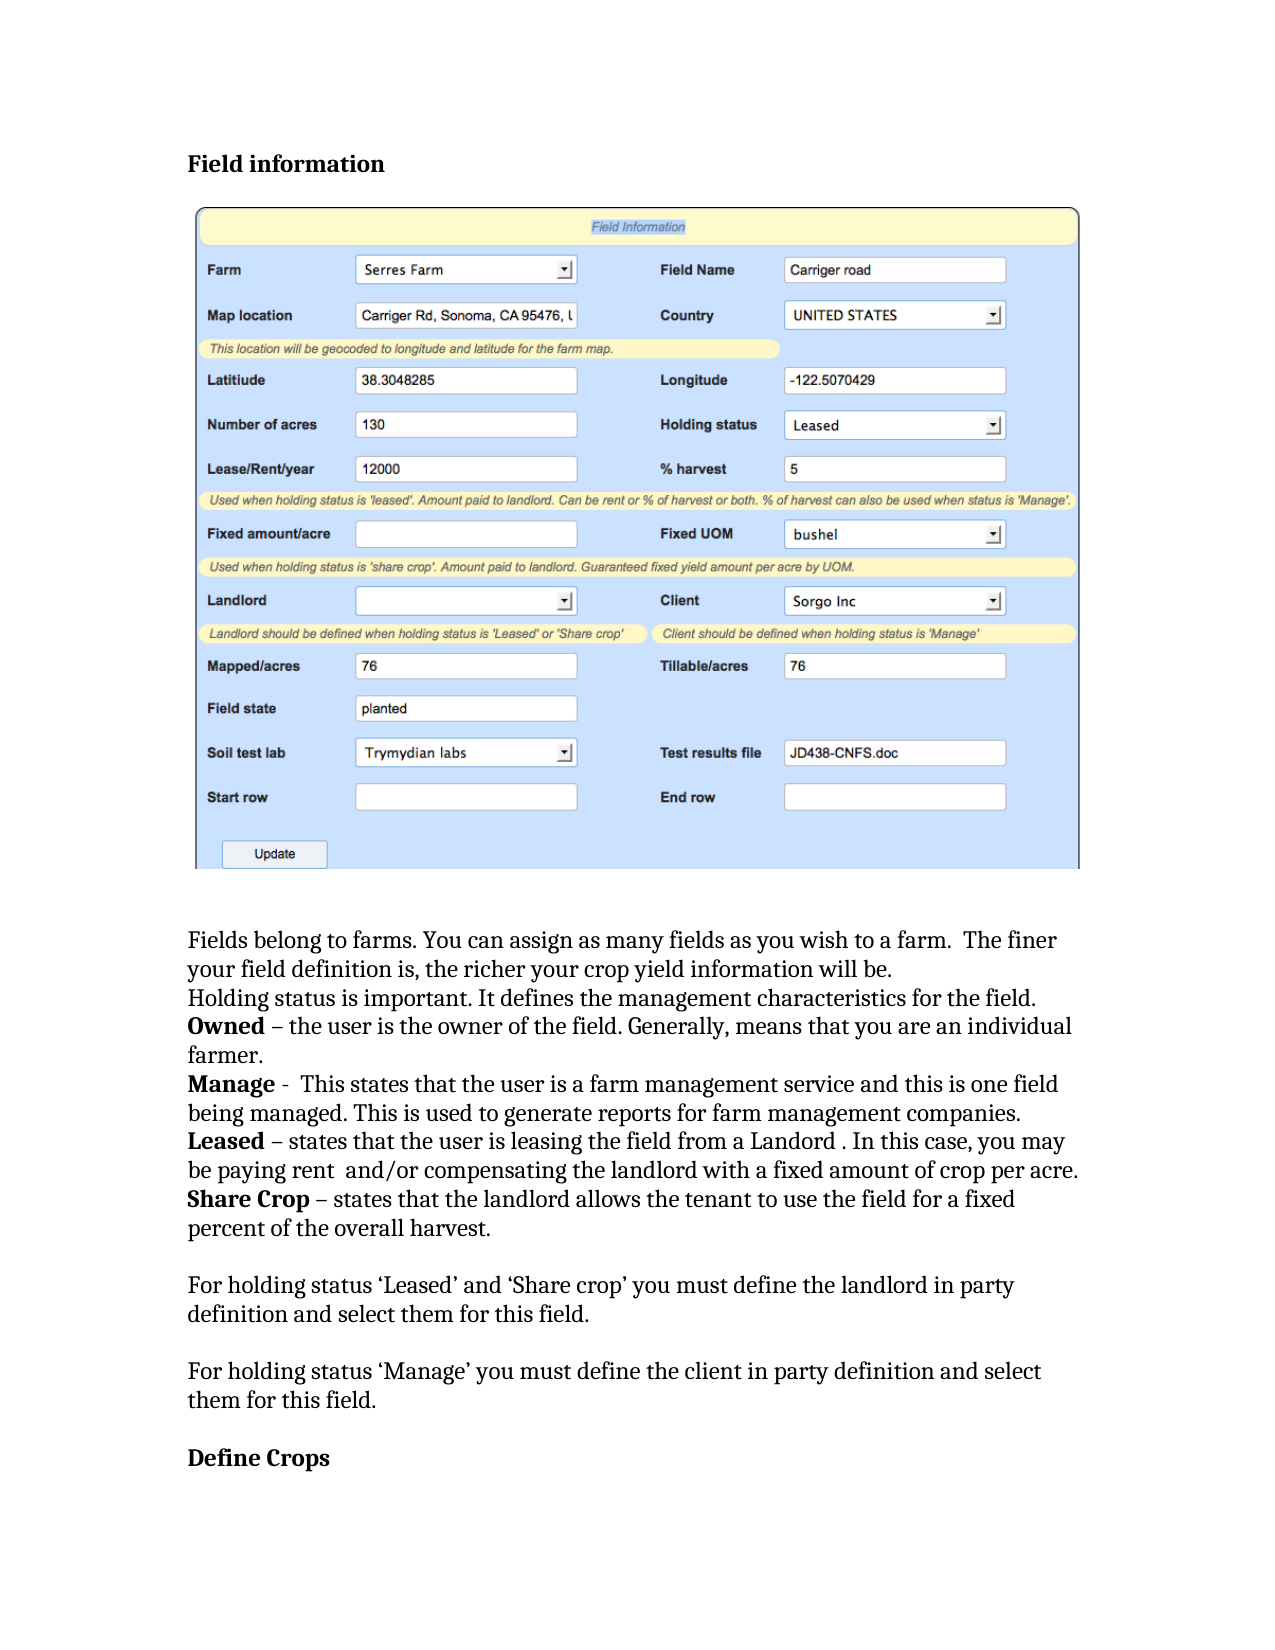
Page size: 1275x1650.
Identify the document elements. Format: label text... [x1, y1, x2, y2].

text Holding status is important. It defines the management characteristics for the field. [187, 983, 1087, 1012]
picture [187, 207, 1088, 869]
text For holding status ‘Manage’ you must define the client in party definition and select them for this field. [187, 1357, 1087, 1415]
text Fields belong to farms. You can assign as many fields as you wish to a farm. The finer your field definition is, the richer your crop yield information will be. [187, 926, 1087, 983]
text Owned – the user is the owner of the field. Generally, means that you are an individual farmer. [187, 1012, 1087, 1070]
text Share Crop – states that the landlord allows the tenant to use the field for a fixed percent of the overall harvest. [187, 1185, 1087, 1242]
text Field information [187, 150, 1087, 179]
text Leased – states that the user is leasing the field from a Landord . In this case, you may be paying rent and/or compensating the landlord with a fixed amount of crop per acre. [187, 1127, 1087, 1185]
text Define Crops [187, 1443, 1087, 1472]
text Manage - This states that the user is a farm management service and this is one field being managed. This is used to generate reports for farm management companies. [187, 1070, 1087, 1127]
text For holding status ‘Leased’ and ‘Share crop’ you must define the landlord in party definition and select them for this field. [187, 1271, 1087, 1328]
